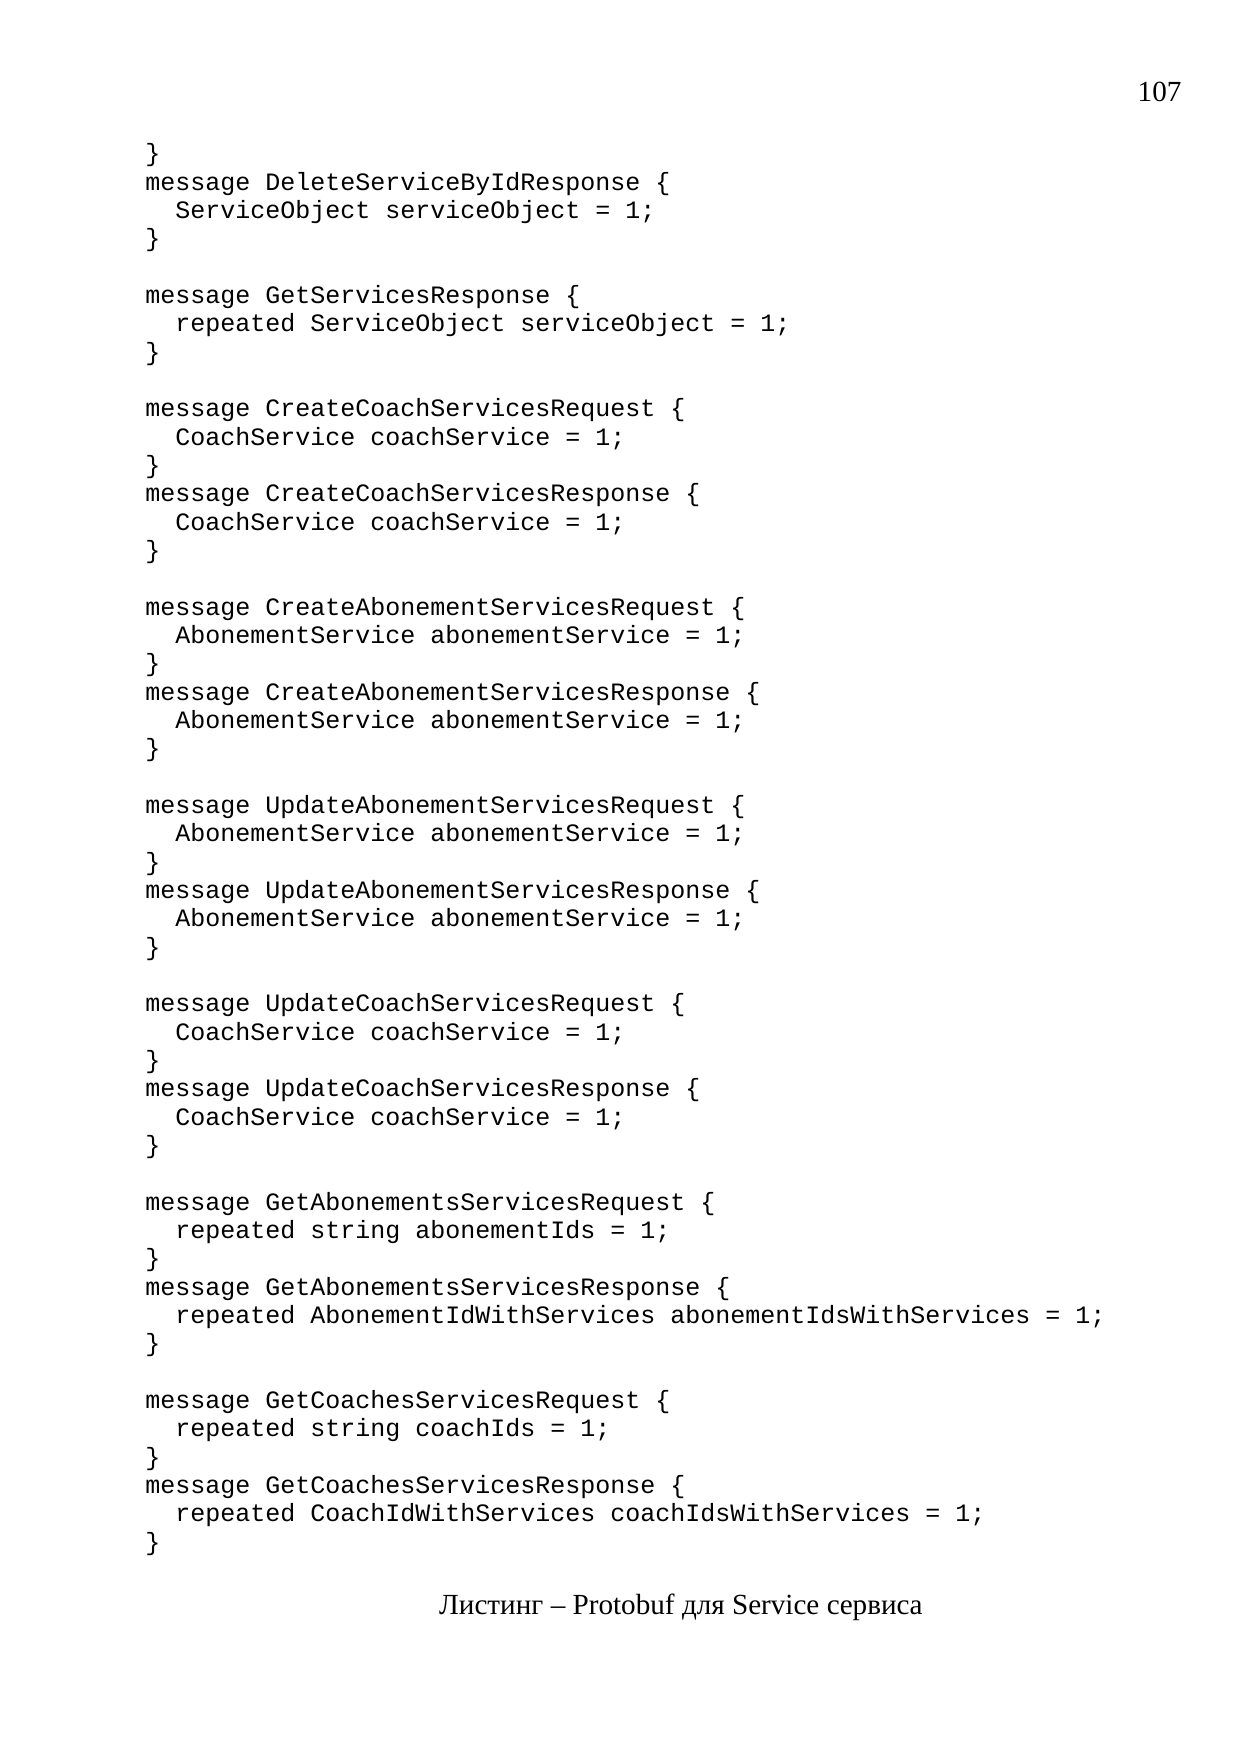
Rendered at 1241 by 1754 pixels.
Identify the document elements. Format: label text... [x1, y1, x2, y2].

text Листинг – Protobuf для Service сервиса [136, 1587, 1181, 1620]
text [145, 141, 1176, 1558]
